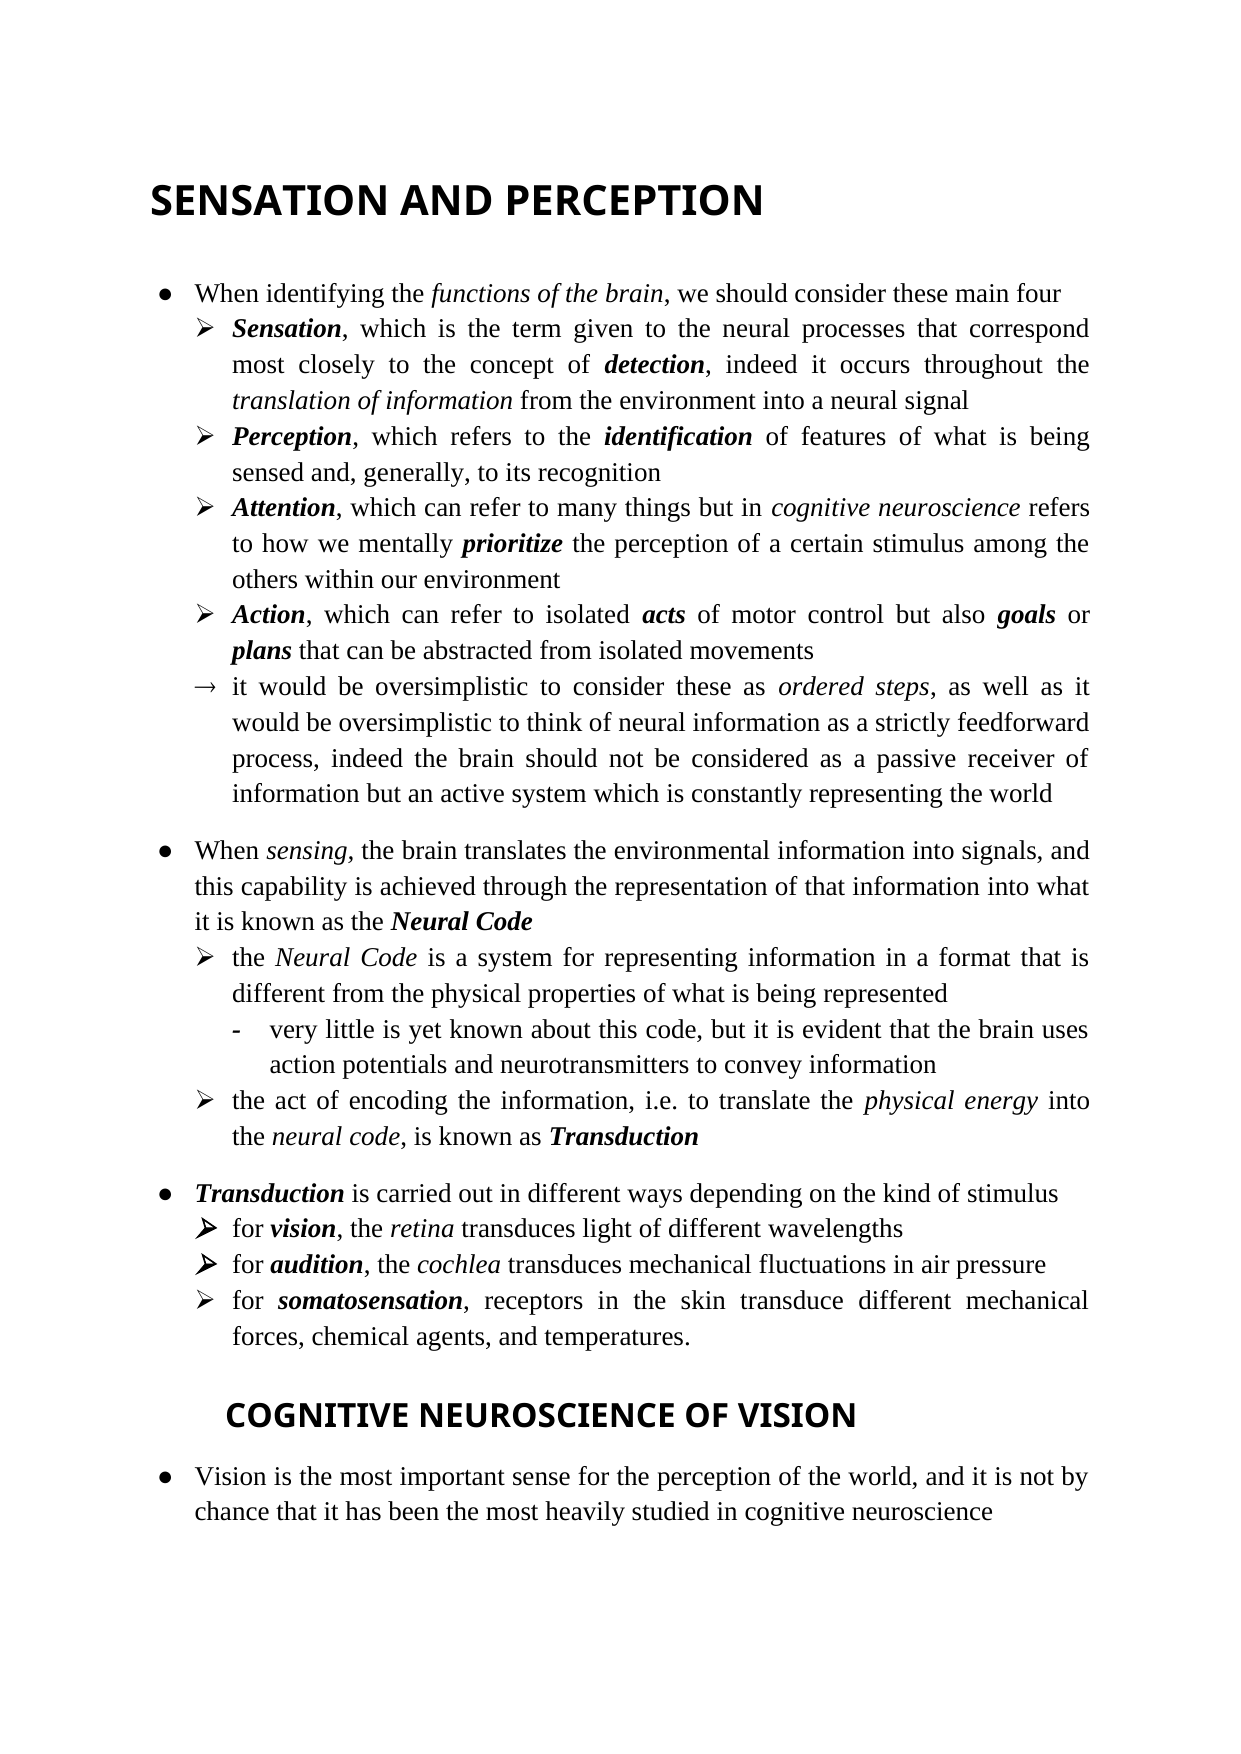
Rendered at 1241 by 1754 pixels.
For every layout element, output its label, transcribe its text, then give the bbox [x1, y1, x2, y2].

list for audition, the cochlea transduces mechanical fluctuations in air pressure [194, 1248, 1090, 1279]
list When identifying the functions of the brain, we should consider these main four [157, 277, 1090, 308]
list Sensation, which is the term given to the neural processes that correspond most closely to the concept of detection, indeed it occurs throughout the translation of information from the environment into a neural signal [194, 312, 1090, 415]
list When sensing, the brain translates the environmental information into signals, and this capability is achieved through the representation of that information into what it is known as the Neural Code [157, 834, 1090, 937]
list for somatosensation, receptors in the skin transduce different mechanical forces, chemical agents, and temperatures. [194, 1284, 1090, 1351]
list it would be oversimplistic to consider these as ordered steps, as well as it would be oversimplistic to think of neural information as a strictly feedforward process, indeed the brain should not be considered as a passive receiver of information but an active system which is constantly representing the world [194, 670, 1090, 809]
list Vision is the most important sense for the perception of the world, and it is not by chance that it has been the most heavily studied in cognitive neuroscience [157, 1460, 1090, 1527]
list very little is yet known about this code, but it is evident that the brain uses action potentials and neurotransmitters to convey information [232, 1013, 1090, 1080]
list the act of encoding the information, i.e. to translate the physical energy into the neural code, is known as Transduction [194, 1084, 1090, 1151]
list the Neural Code is a system for representing information in a format that is different from the physical properties of what is being represented [194, 941, 1090, 1008]
list Action, which can refer to isolated acts of motor control but also goals or plans that can be abstracted from isolated movements [194, 599, 1090, 666]
subtitle COGNITIVE NEUROSCIENCE OF VISION [225, 1392, 1090, 1437]
list Attention, which can refer to many things but in cognitive neuroscience refers to how we mentally prioritize the perception of a certain stimulus among the others within our environment [194, 491, 1090, 594]
list for vision, the retina transduces light of different wavelengths [194, 1212, 1090, 1244]
list Transduction is carried out in different ways depending on the kind of stimulus [157, 1177, 1090, 1208]
subtitle SENSATION AND PERCEPTION [150, 171, 1090, 228]
list Perception, which refers to the identification of features of what is being sensed and, generally, to its recognition [194, 420, 1090, 487]
